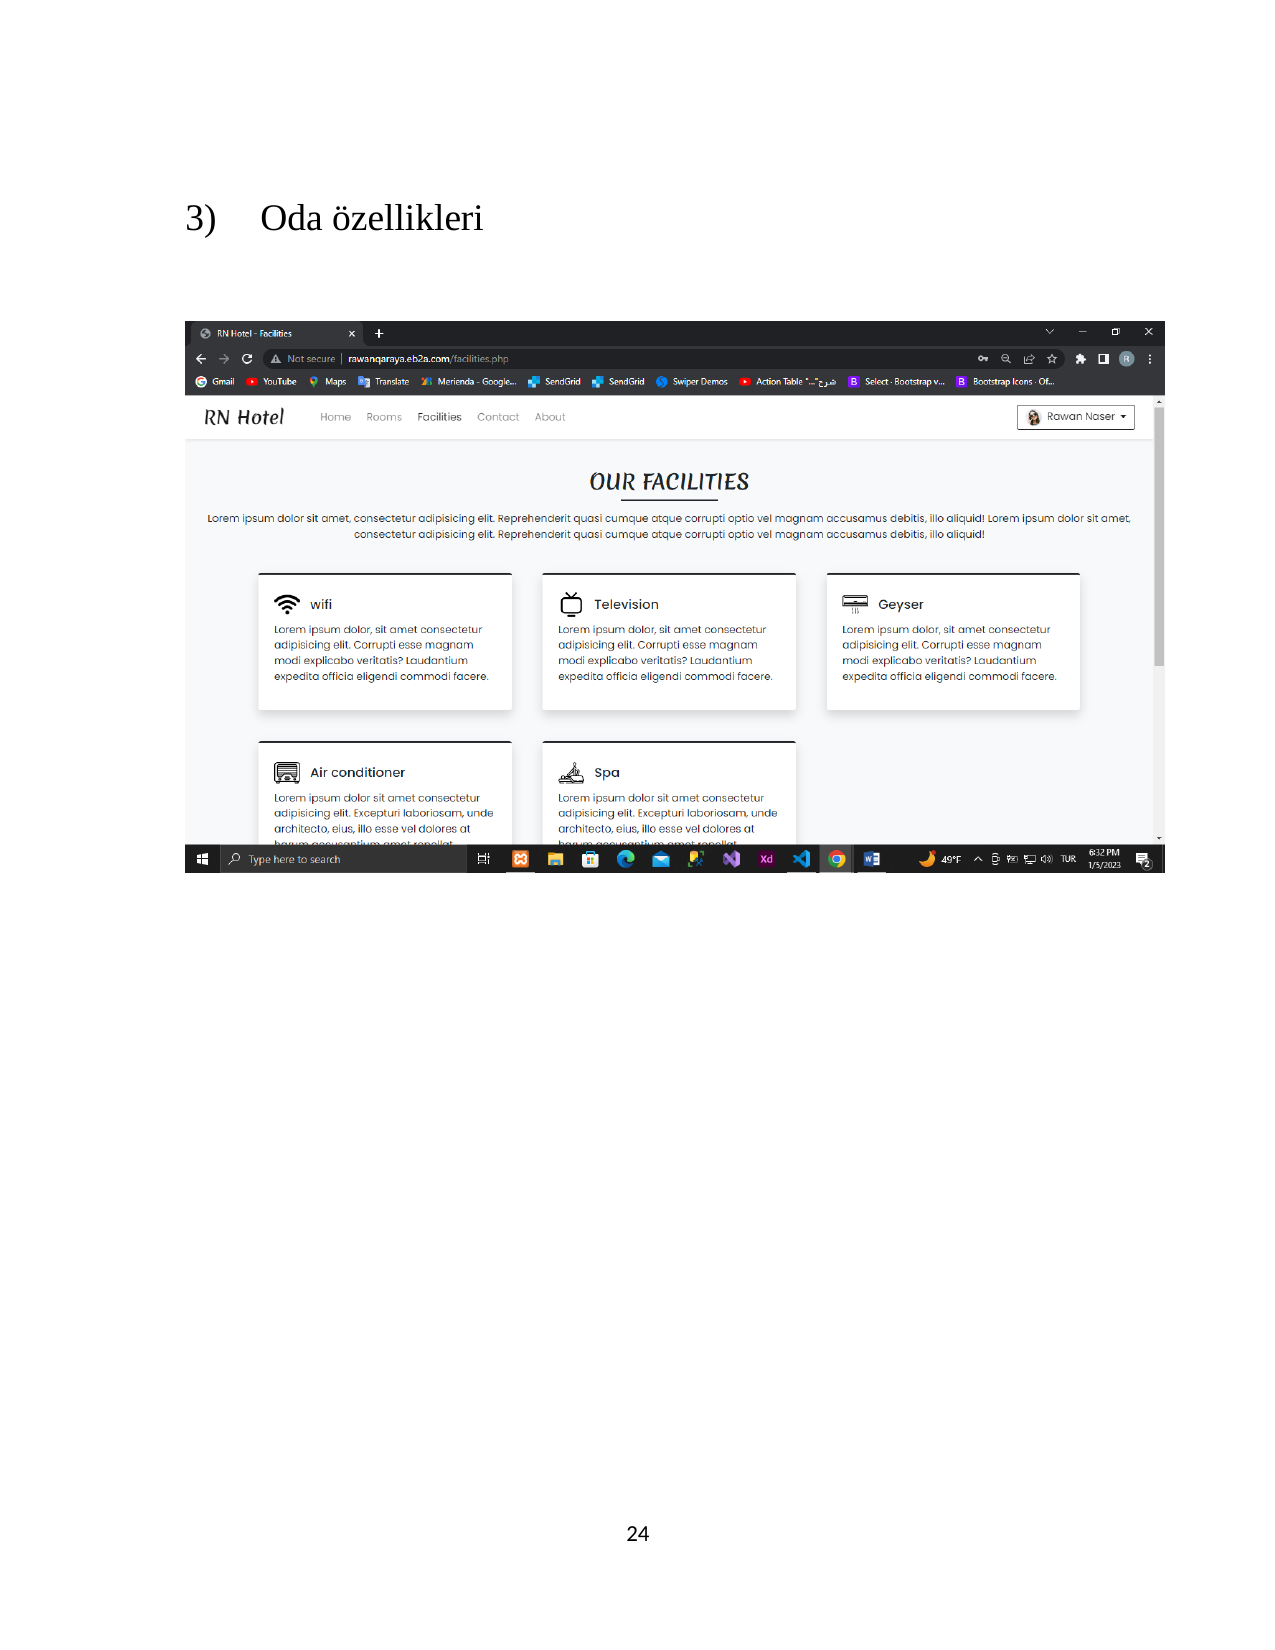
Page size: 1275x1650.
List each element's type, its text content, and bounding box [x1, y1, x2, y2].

picture [185, 321, 1165, 873]
list Oda özellikleri [185, 195, 1127, 238]
